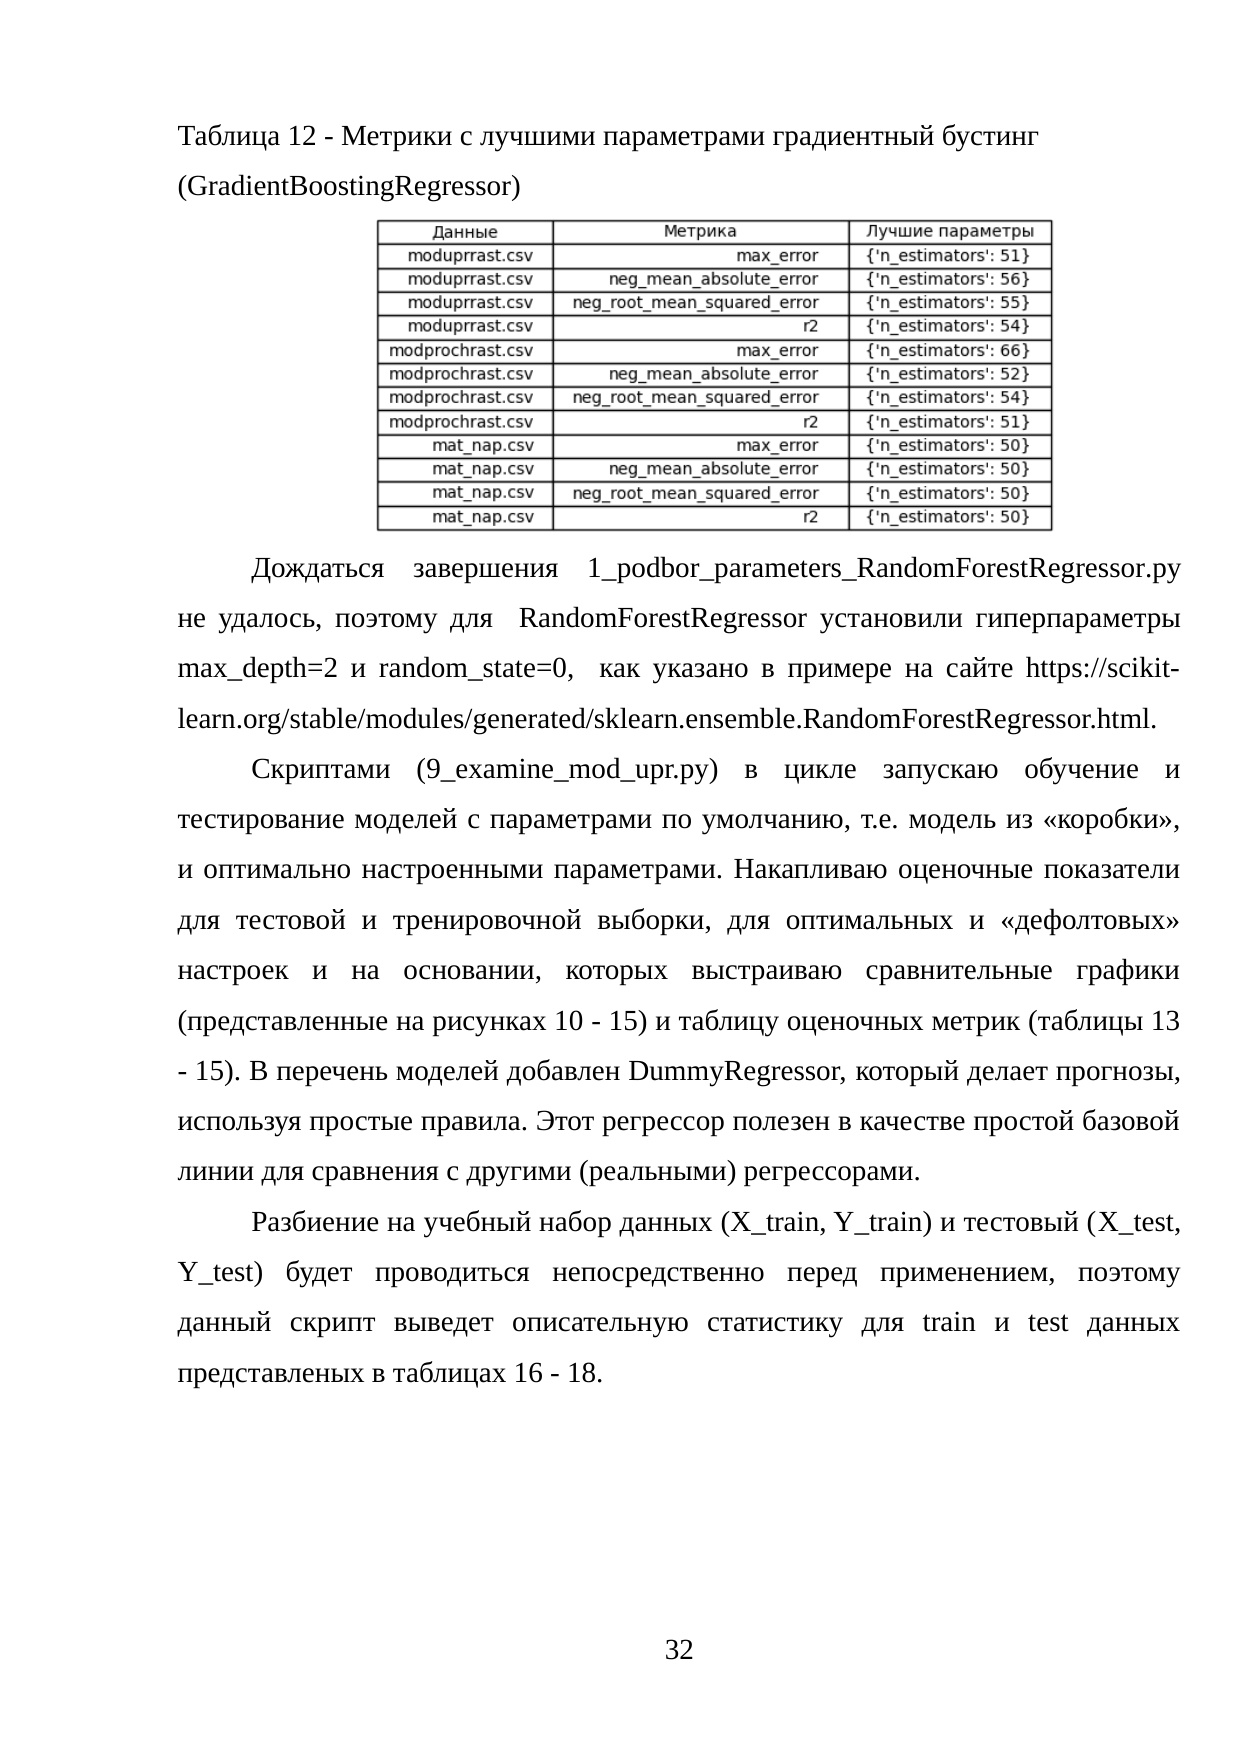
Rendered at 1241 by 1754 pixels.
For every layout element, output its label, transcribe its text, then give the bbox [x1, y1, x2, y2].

text Дождаться завершения 1_podbor_parameters_RandomForestRegressor.py не удалось, поэтому для RandomForestRegressor установили гиперпараметры max_depth=2 и random_state=0, как указано в примере на сайте https://scikit-learn.org/stable/modules/generated/sklearn.ensemble.RandomForestRegressor.html. [177, 550, 1181, 734]
picture [375, 218, 1057, 533]
text Разбиение на учебный набор данных (X_train, Y_train) и тестовый (X_test, Y_test) будет проводиться непосредственно перед применением, поэтому данный скрипт выведет описательную статистику для train и test данных представленых в таблицах 16 - 18. [177, 1204, 1181, 1388]
text (GradientBoostingRegressor) [177, 168, 1181, 202]
text Таблица 12 - Метрики с лучшими параметрами градиентный бустинг [177, 118, 1181, 152]
text Скриптами (9_examine_mod_upr.py) в цикле запускаю обучение и тестирование моделей с параметрами по умолчанию, т.е. модель из «коробки», и оптимально настроенными параметрами. Накапливаю оценочные показатели для тестовой и тренировочной выборки, для оптимальных и «дефолтовых» настроек и на основании, которых выстраиваю сравнительные графики (представленные на рисунках 10 - 15) и таблицу оценочных метрик (таблицы 13 - 15). В перечень моделей добавлен DummyRegressor, который делает прогнозы, используя простые правила. Этот регрессор полезен в качестве простой базовой линии для сравнения с другими (реальными) регрессорами. [177, 751, 1181, 1187]
